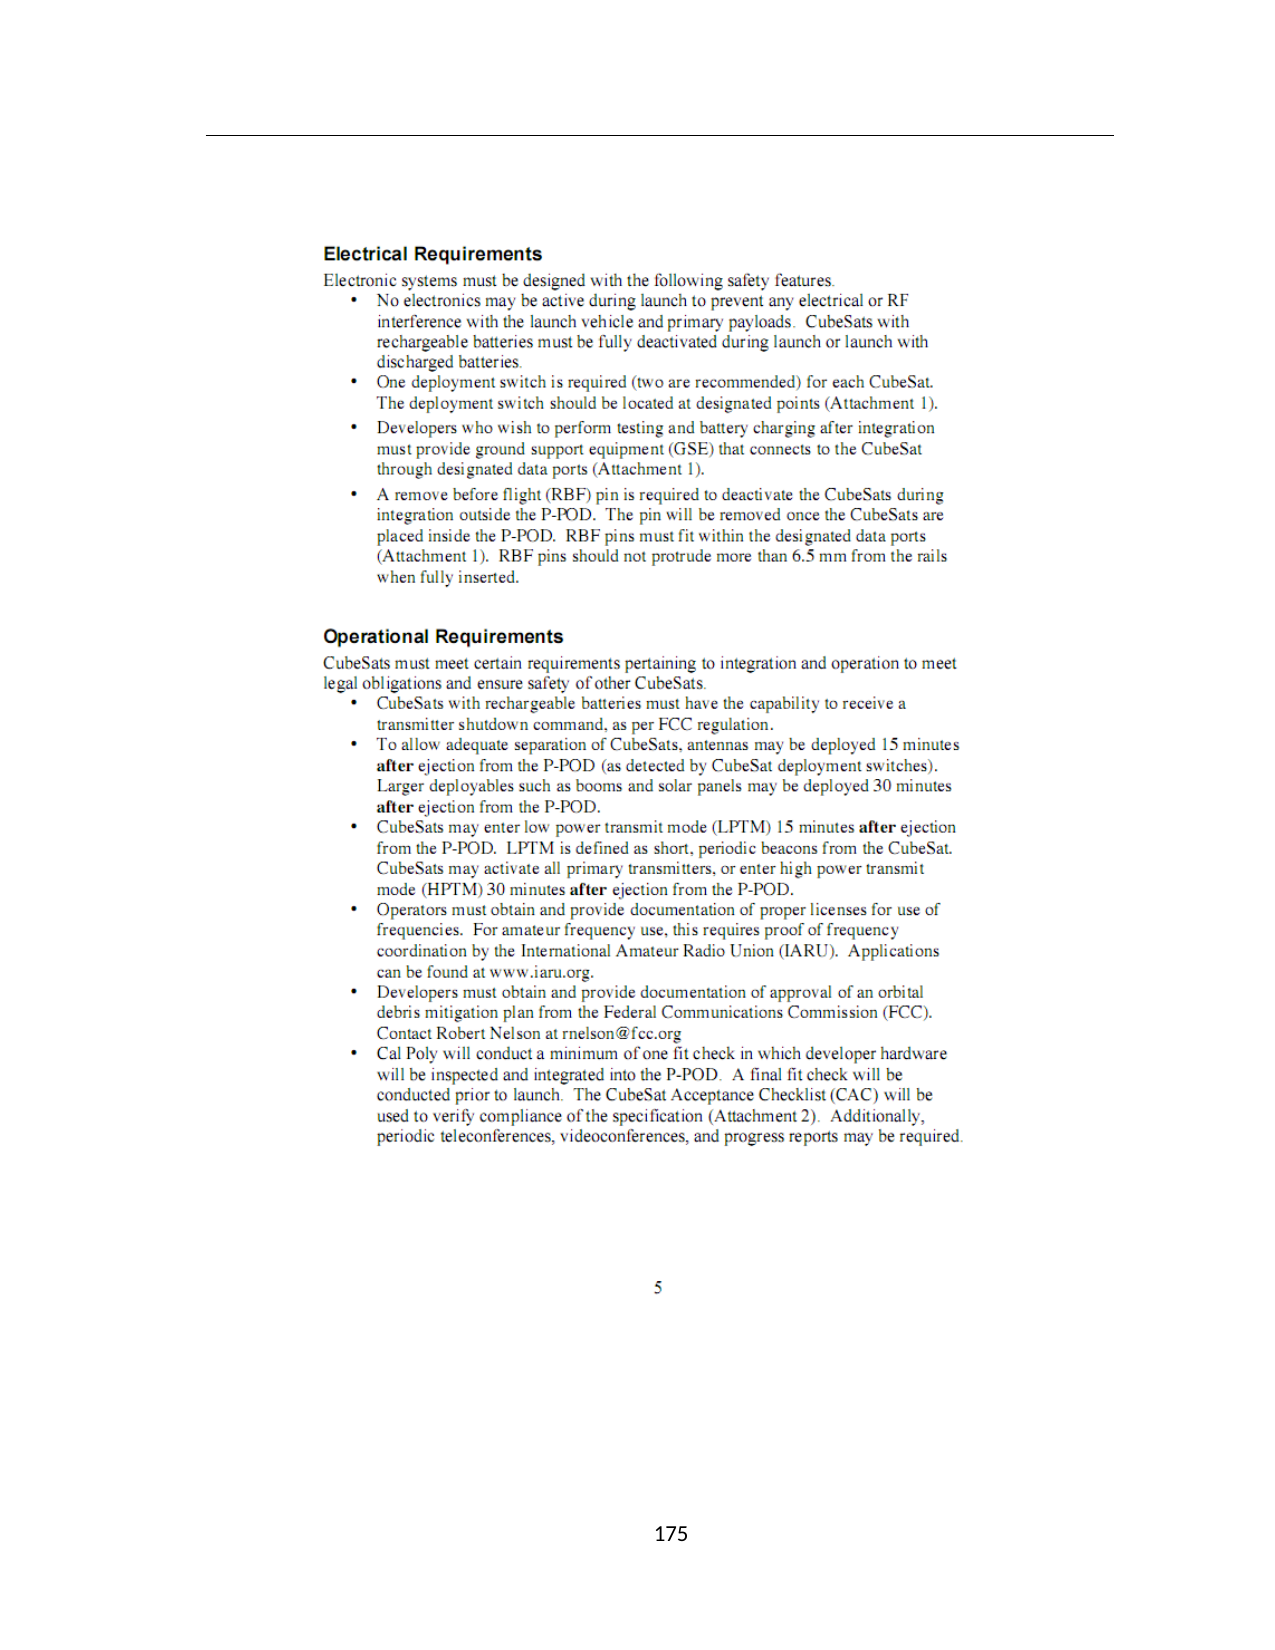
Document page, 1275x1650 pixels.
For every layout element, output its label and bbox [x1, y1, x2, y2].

picture [216, 189, 1126, 1367]
